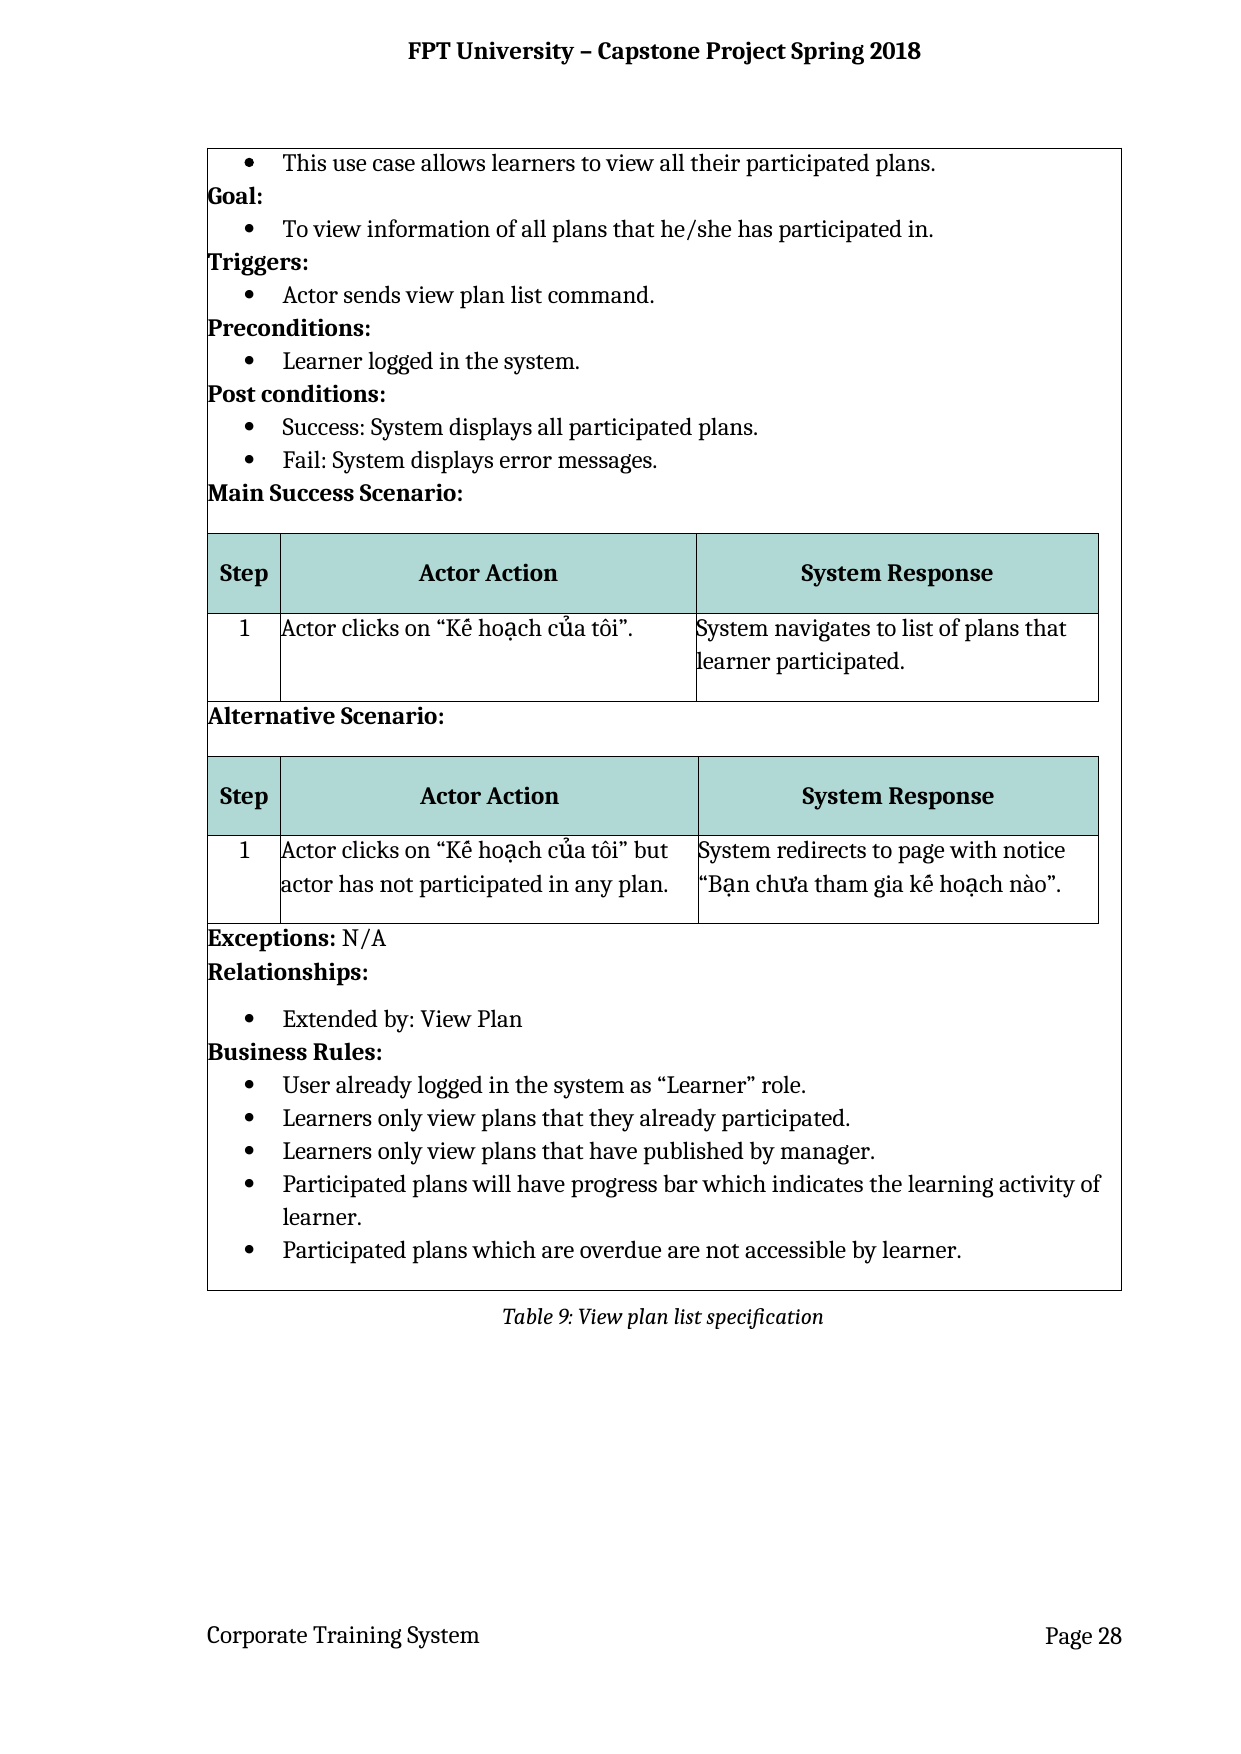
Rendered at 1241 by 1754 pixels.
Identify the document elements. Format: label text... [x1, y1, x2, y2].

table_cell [208, 149, 1121, 1290]
list Table 9: View plan list specification [207, 1304, 1122, 1330]
